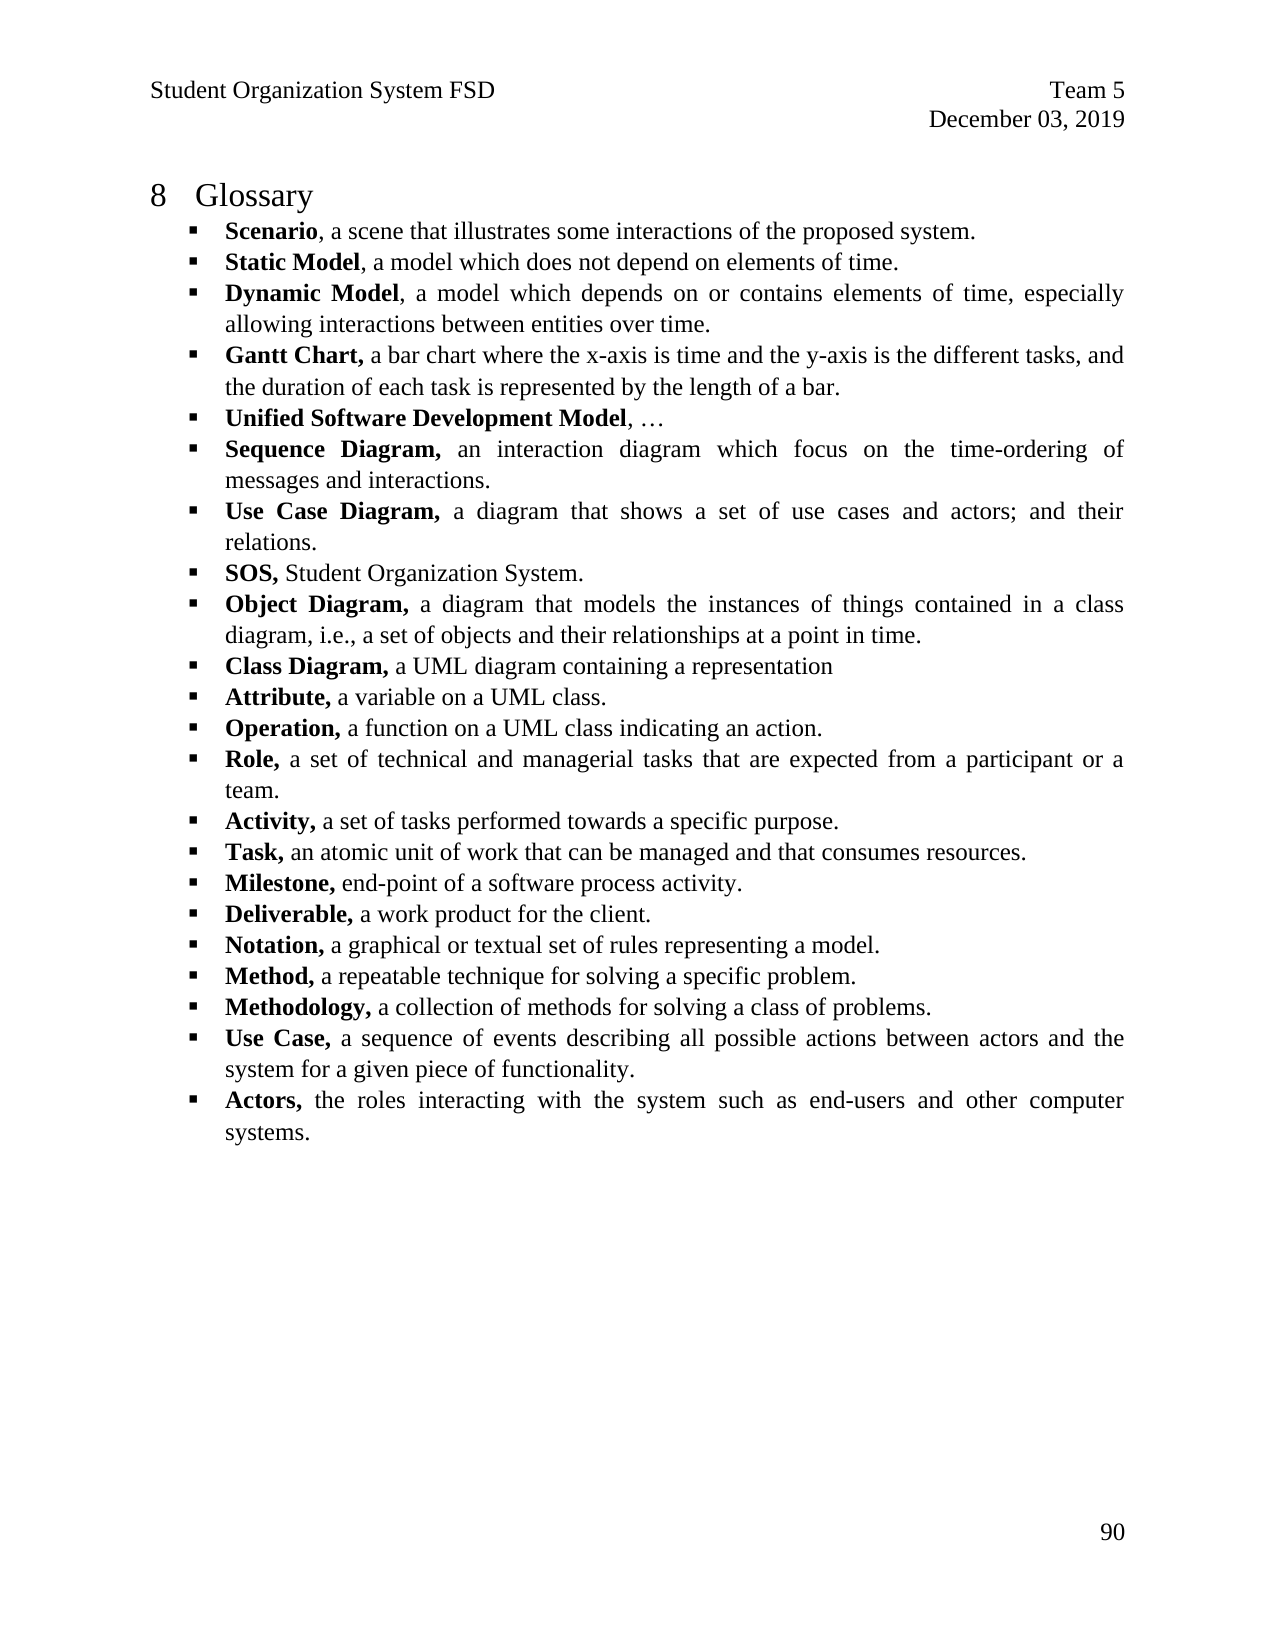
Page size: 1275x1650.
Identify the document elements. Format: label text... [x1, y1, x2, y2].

list Deliverable, a work product for the client. [187, 899, 1125, 928]
list Gantt Chart, a bar chart where the x-axis is time and the y-axis is the different tasks, and the duration of each task is represented by the length of a bar. [187, 341, 1125, 400]
list Method, a repeatable technique for solving a specific problem. [187, 961, 1125, 990]
list Dynamic Model, a model which depends on or contains elements of time, especially allowing interactions between entities over time. [187, 278, 1125, 338]
list Milestone, end-point of a software process activity. [187, 868, 1125, 897]
list Role, a set of technical and managerial tasks that are expected from a participant or a team. [187, 744, 1125, 804]
subtitle Glossary [150, 175, 1125, 213]
list Task, an atomic unit of work that can be managed and that consumes resources. [187, 837, 1125, 866]
list SOS, Student Organization System. [187, 558, 1125, 587]
list Use Case, a sequence of events describing all possible actions between actors and the system for a given piece of functionality. [187, 1023, 1125, 1083]
list Scenario, a scene that illustrates some interactions of the proposed system. [187, 216, 1125, 245]
list Methodology, a collection of methods for solving a class of problems. [187, 992, 1125, 1021]
list Object Diagram, a diagram that models the instances of things contained in a class diagram, i.e., a set of objects and their relationships at a point in time. [187, 589, 1125, 649]
list Activity, a set of tasks performed towards a specific purpose. [187, 806, 1125, 835]
list Operation, a function on a UML class indicating an action. [187, 713, 1125, 742]
list Static Model, a model which does not depend on elements of time. [187, 247, 1125, 276]
list Actors, the roles interacting with the system such as end-users and other computer systems. [187, 1086, 1125, 1145]
list Sequence Diagram, an interaction diagram which focus on the time-ordering of messages and interactions. [187, 434, 1125, 493]
list Attribute, a variable on a UML class. [187, 682, 1125, 711]
list Unified Software Development Model, … [187, 403, 1125, 431]
list Use Case Diagram, a diagram that shows a set of use cases and actors; and their relations. [187, 496, 1125, 556]
list Class Diagram, a UML diagram containing a representation [187, 651, 1125, 680]
list Notation, a graphical or textual set of rules representing a model. [187, 930, 1125, 959]
